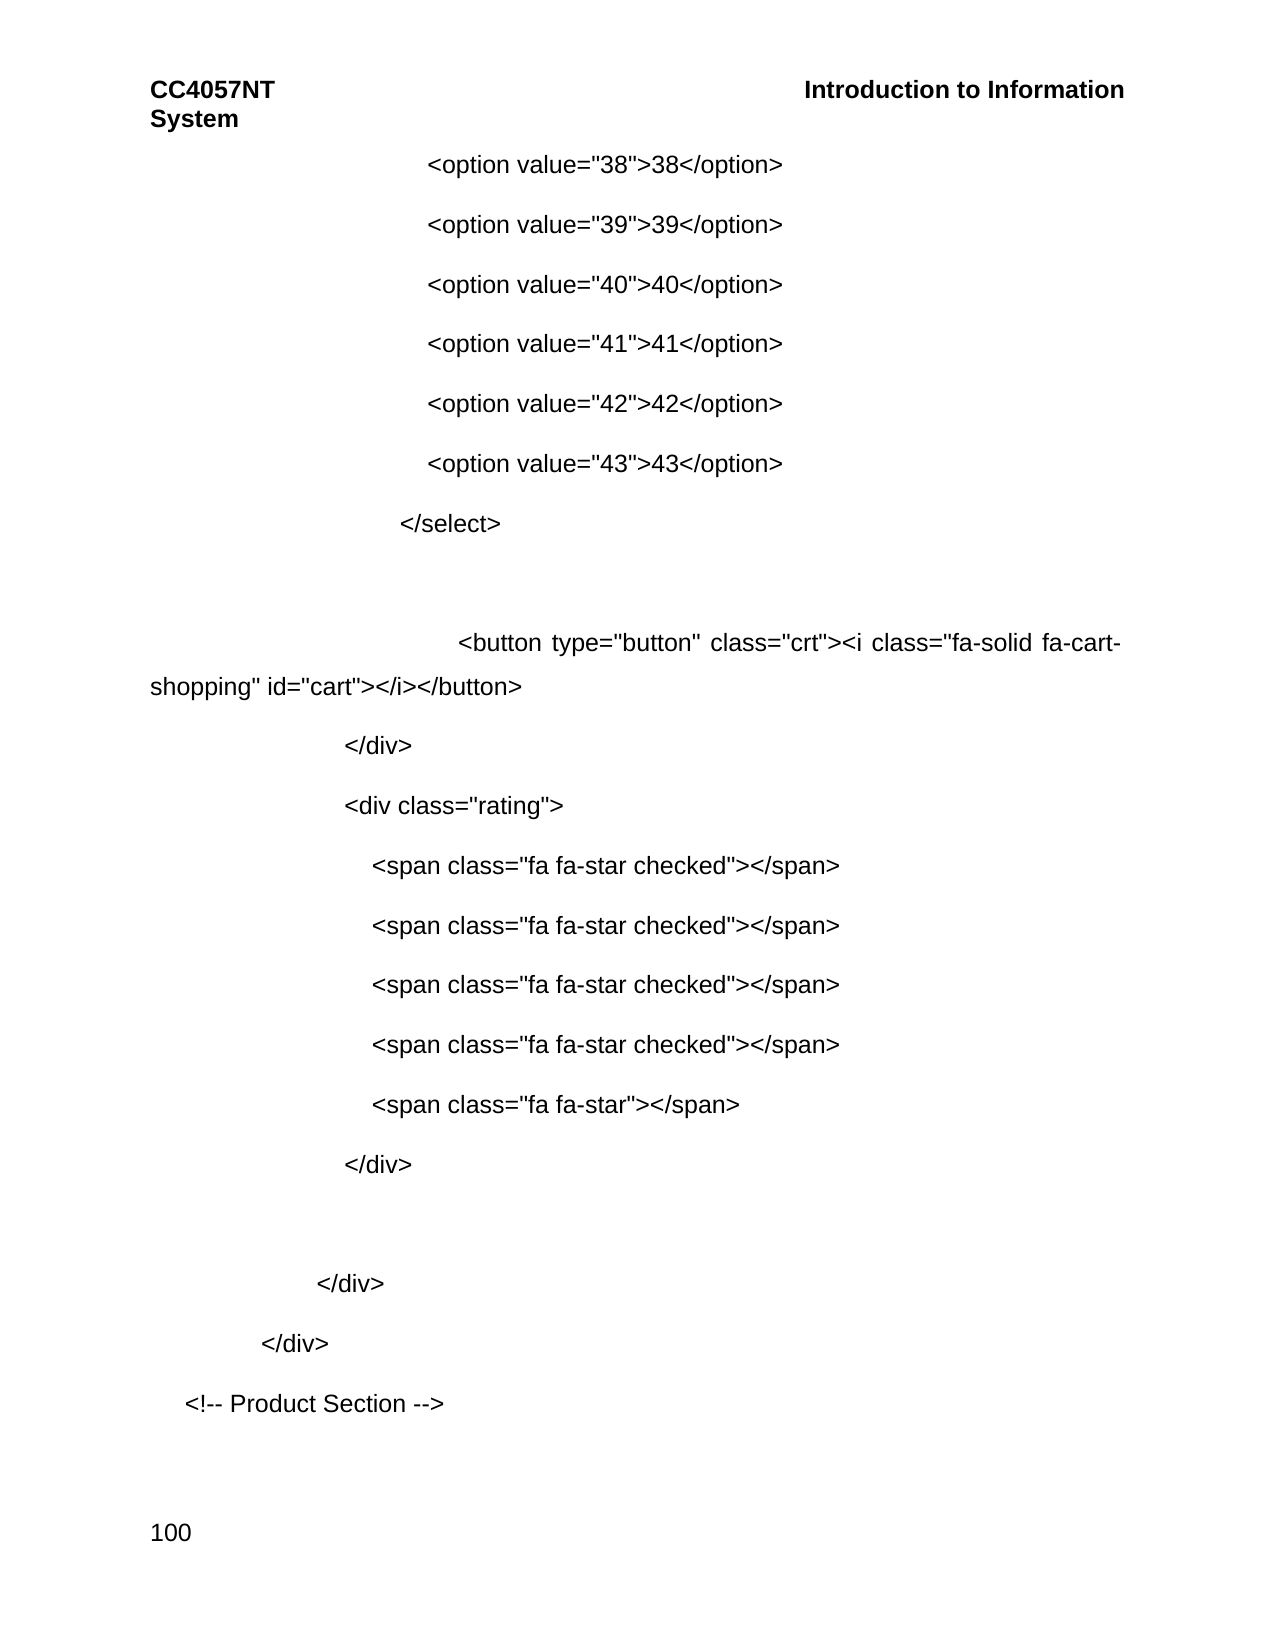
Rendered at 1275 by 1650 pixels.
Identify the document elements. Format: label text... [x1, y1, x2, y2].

text <option value="38">38</option> [150, 150, 1125, 179]
text <span class="fa fa-star checked"></span> [150, 851, 1125, 879]
text <span class="fa fa-star"></span> [150, 1090, 1125, 1119]
text <span class="fa fa-star checked"></span> [150, 911, 1125, 939]
text <option value="39">39</option> [150, 210, 1125, 238]
text <button type="button" class="crt"><i class="fa-solid fa-cart-shopping" id="cart"></i></button> [150, 628, 1125, 700]
text <span class="fa fa-star checked"></span> [150, 970, 1125, 999]
text </select> [150, 509, 1125, 537]
text </div> [150, 1329, 1125, 1358]
text </div> [150, 1150, 1125, 1178]
text <option value="40">40</option> [150, 269, 1125, 298]
text <!-- Product Section --> [150, 1389, 1125, 1418]
text <option value="42">42</option> [150, 389, 1125, 418]
text <option value="43">43</option> [150, 449, 1125, 478]
text <span class="fa fa-star checked"></span> [150, 1030, 1125, 1059]
text </div> [150, 1269, 1125, 1298]
text <div class="rating"> [150, 791, 1125, 820]
text <option value="41">41</option> [150, 329, 1125, 358]
text </div> [150, 731, 1125, 760]
